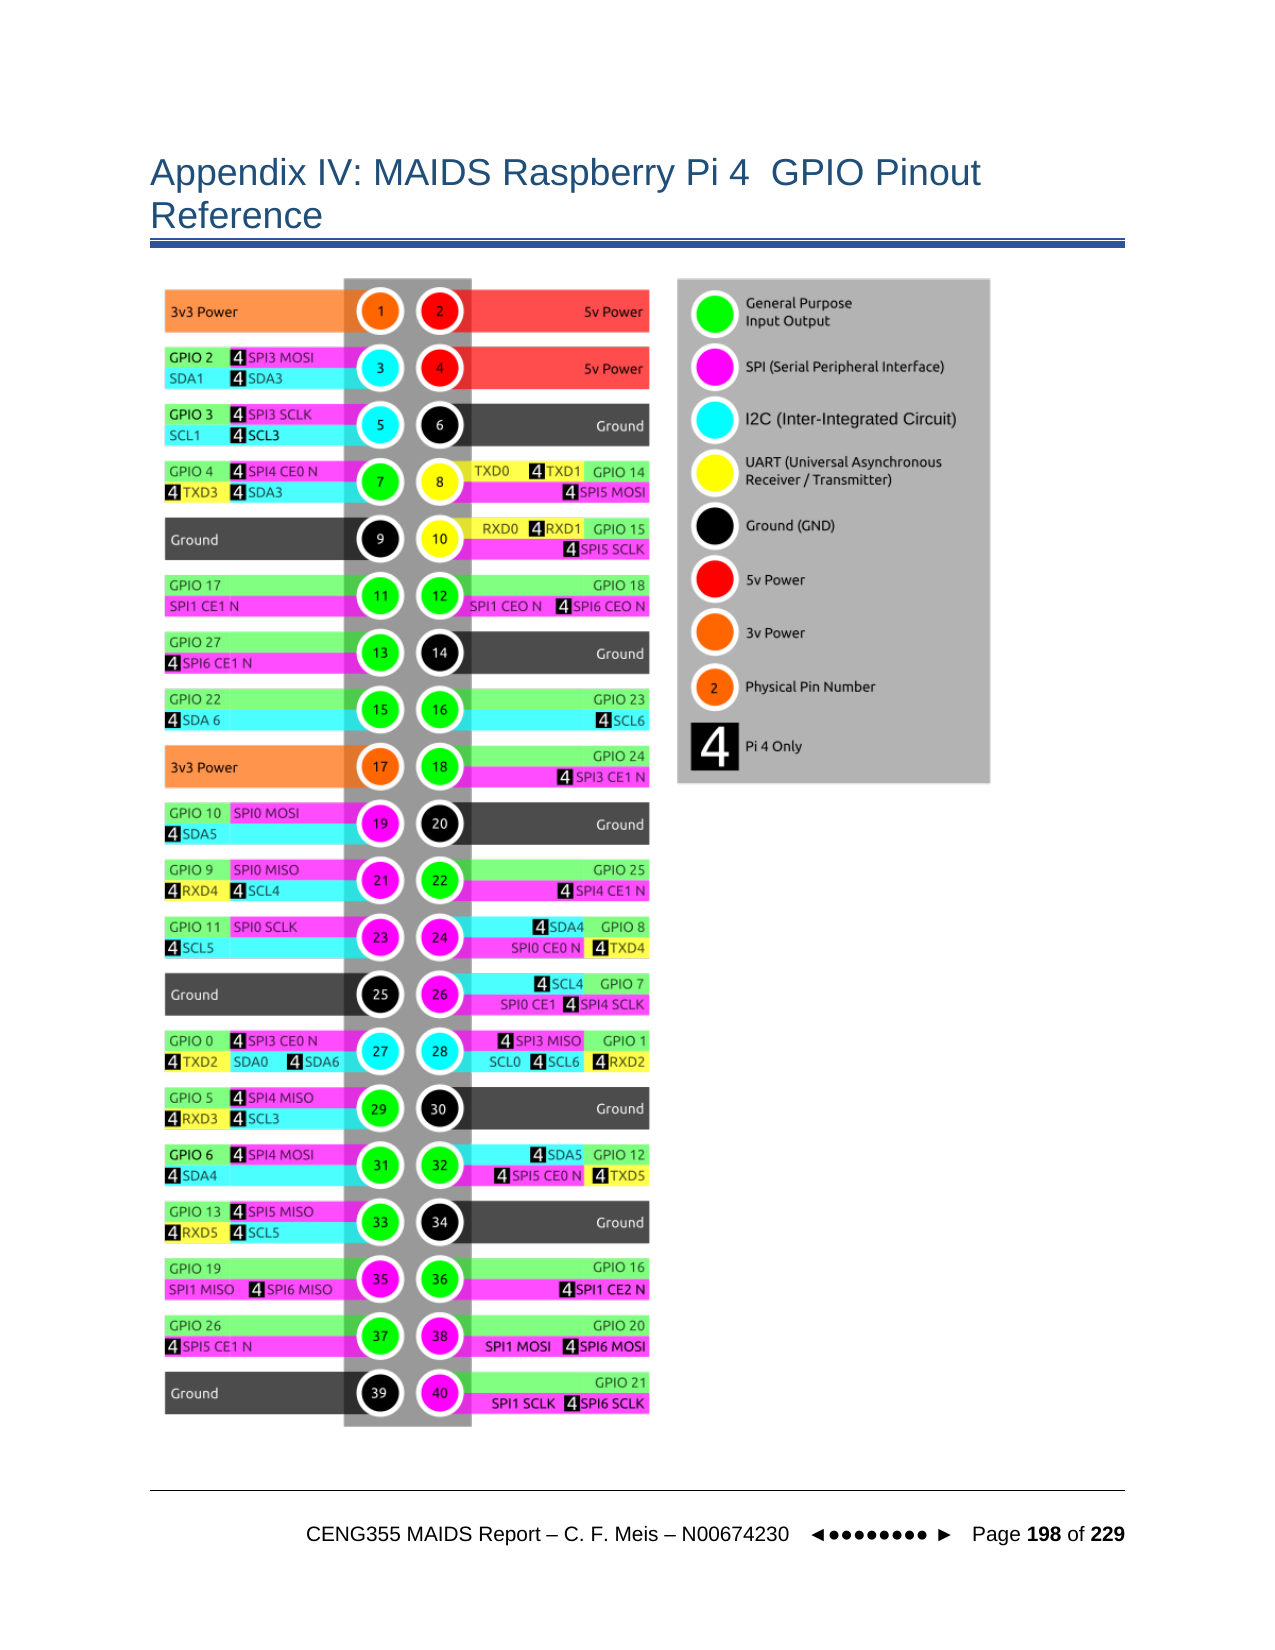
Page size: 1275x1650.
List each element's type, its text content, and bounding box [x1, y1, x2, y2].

subtitle Appendix IV: MAIDS Raspberry Pi 4 GPIO Pinout Reference [150, 150, 1125, 238]
picture [150, 251, 993, 1444]
